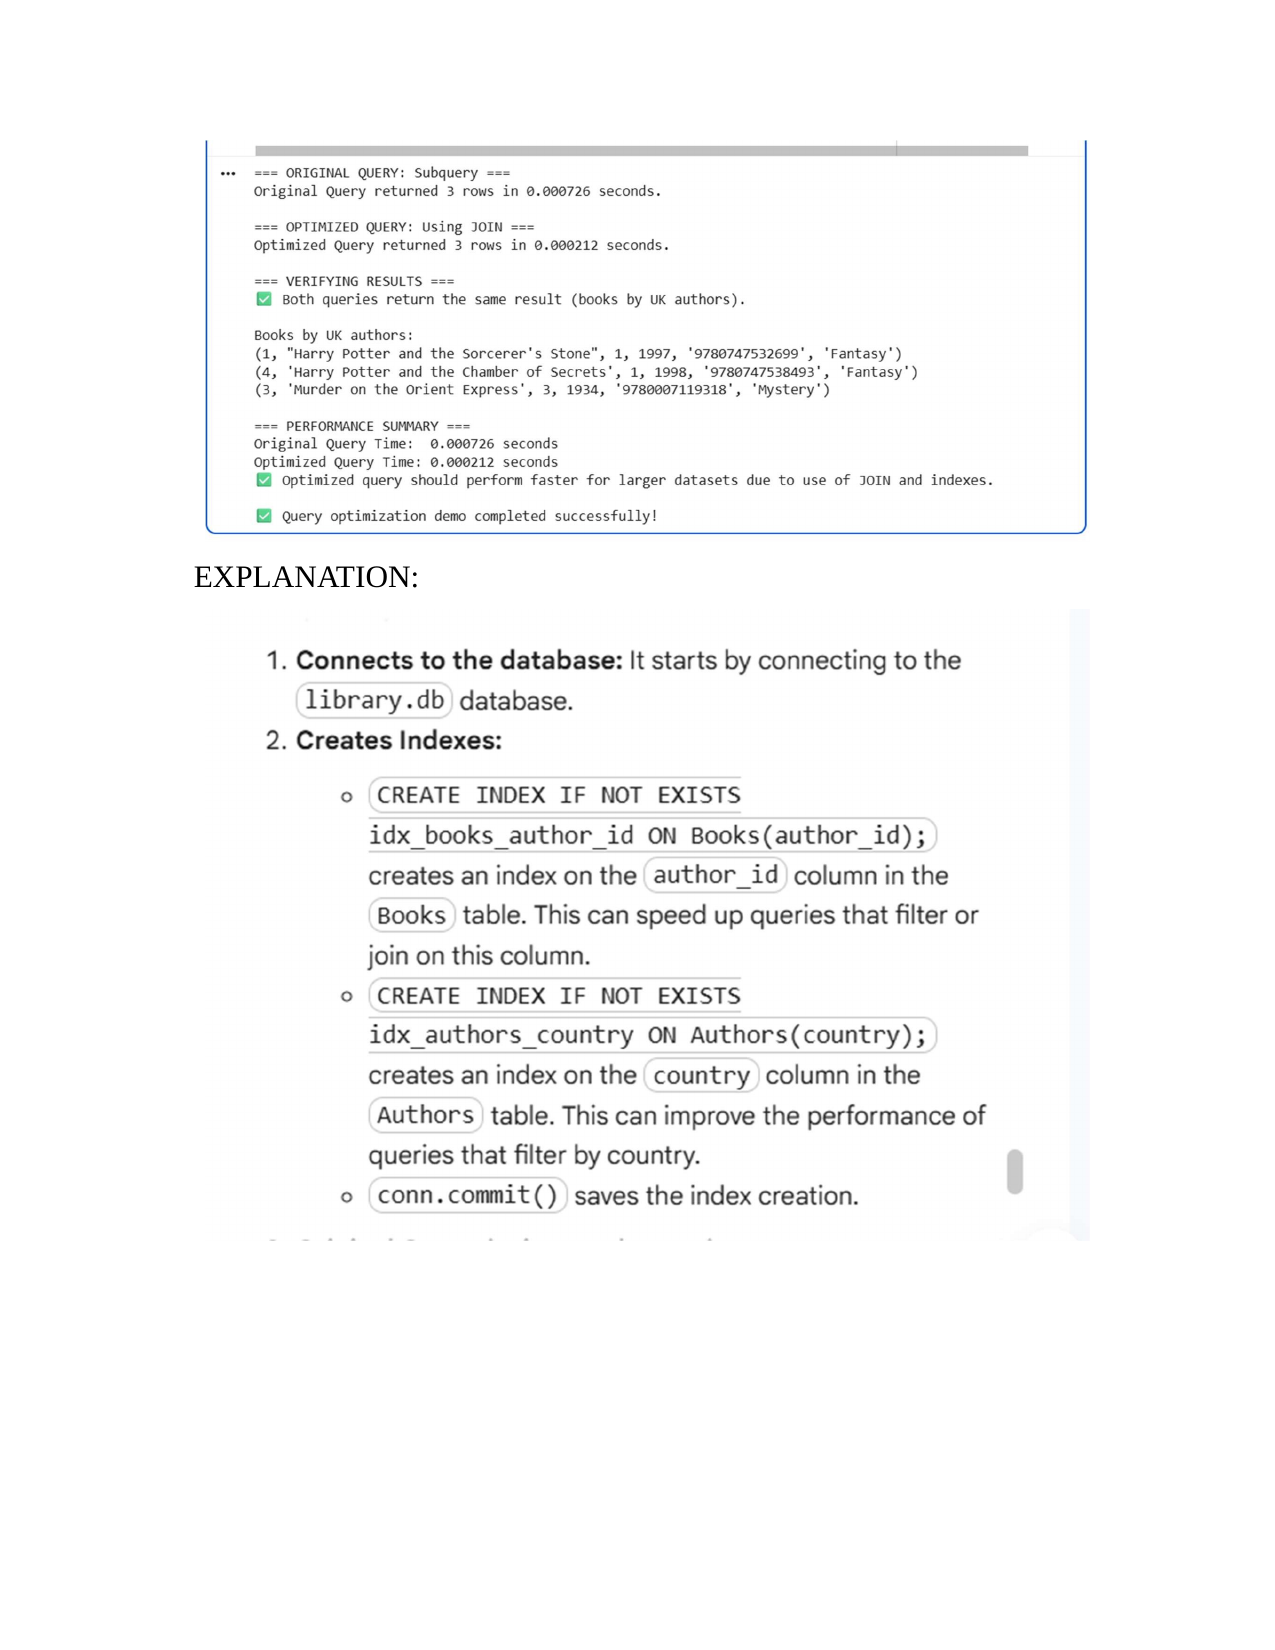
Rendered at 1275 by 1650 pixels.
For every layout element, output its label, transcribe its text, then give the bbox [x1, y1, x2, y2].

picture [205, 140, 1090, 542]
text EXPLANATION: [193, 559, 1078, 595]
picture [205, 609, 1090, 1241]
